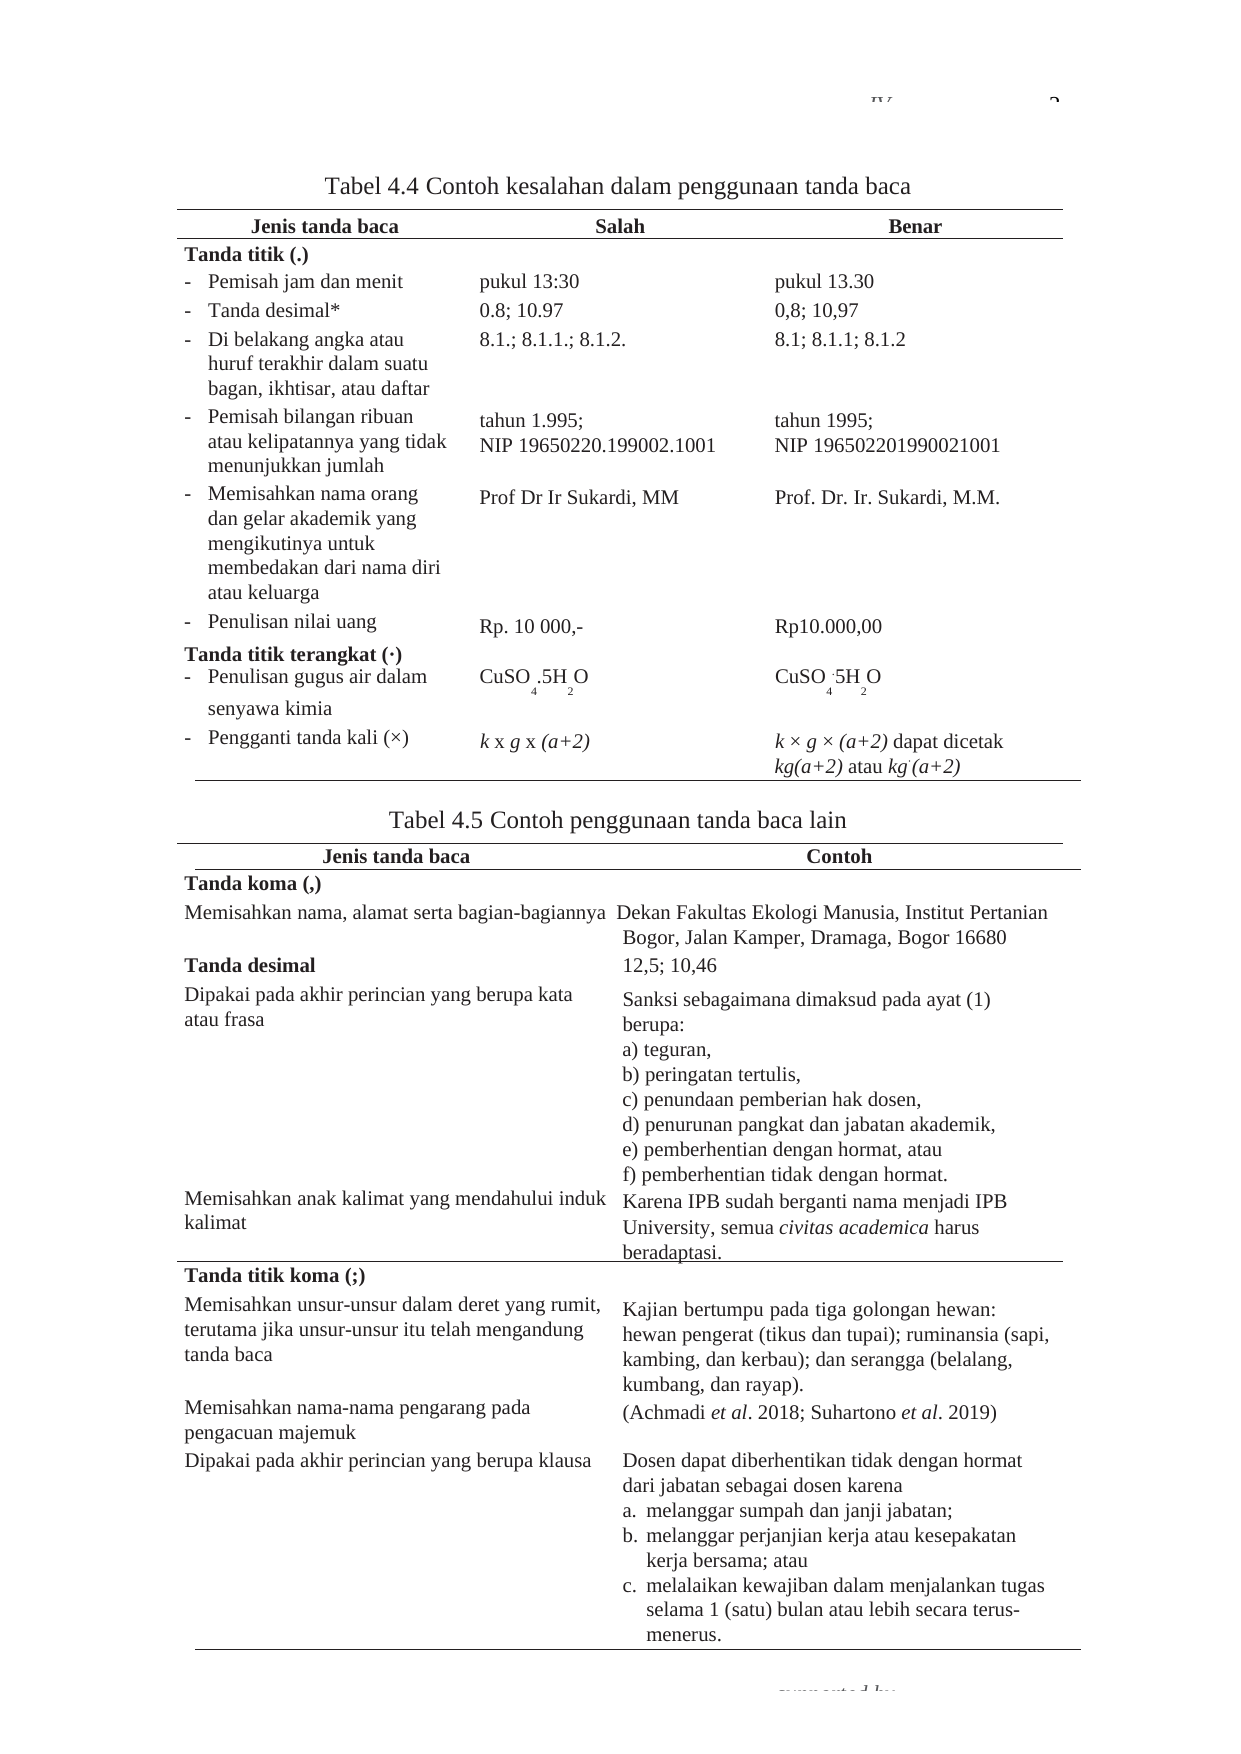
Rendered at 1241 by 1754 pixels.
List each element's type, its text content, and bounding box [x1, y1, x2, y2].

list penundaan pemberian hak dosen, [622, 1087, 1240, 1111]
text Tanda titik koma (;) [184, 1263, 606, 1287]
list peringatan tertulis, [622, 1062, 1240, 1086]
list penurunan pangkat dan jabatan akademik, [622, 1112, 1240, 1136]
text NIP 196502201990021001 [774, 433, 1240, 457]
text Kajian bertumpu pada tiga golongan hewan: hewan pengerat (tikus dan tupai); ruminansia (sapi, kambing, dan kerbau); dan serangga (belalang, kumbang, dan rayap). [622, 1297, 1050, 1396]
text dari jabatan sebagai dosen karena [622, 1473, 1240, 1497]
list Pemisah bilangan ribuan atau kelipatannya yang tidak menunjukkan jumlah [184, 404, 447, 477]
list Penulisan gugus air dalam CuSO .5H O CuSO .5H O [184, 671, 1240, 687]
text Memisahkan nama, alamat serta bagian-bagiannya Dekan Fakultas Ekologi Manusia, Institut Pertanian [184, 900, 1240, 924]
text Tabel 4.4 Contoh kesalahan dalam penggunaan tanda baca [324, 171, 1240, 200]
list melanggar sumpah dan janji jabatan; [622, 1498, 1240, 1522]
text Memisahkan nama-nama pengarang pada pengacuan majemuk [184, 1395, 533, 1444]
text NIP 19650220.199002.1001 [479, 433, 719, 457]
text Memisahkan unsur-unsur dalam deret yang rumit, terutama jika unsur-unsur itu telah mengandung tanda baca [184, 1292, 601, 1366]
text Jenis tanda baca Contoh [322, 834, 1240, 868]
list Pengganti tanda kali (×) [184, 725, 413, 749]
text Bogor, Jalan Kamper, Dramaga, Bogor 16680 [622, 925, 1240, 949]
text Prof Dr Ir Sukardi, MM Prof. Dr. Ir. Sukardi, M.M. [479, 485, 1240, 509]
text Dipakai pada akhir perincian yang berupa klausa Dosen dapat diberhentikan tidak dengan hormat [184, 1448, 1240, 1472]
text Dipakai pada akhir perincian yang berupa kata atau frasa [184, 982, 575, 1031]
list pemberhentian tidak dengan hormat. Karena IPB sudah berganti nama menjadi IPB University, semua civitas academica harus [622, 1162, 1008, 1239]
text 8.1.; 8.1.1.; 8.1.2. 8.1; 8.1.1; 8.1.2 [479, 326, 1240, 351]
text Rp. 10 000,- Rp10.000,00 [479, 614, 1240, 638]
text Tanda titik terangkat (·) [184, 642, 1240, 666]
text senyawa kimia [208, 698, 1240, 720]
list pemberhentian dengan hormat, atau [622, 1137, 1240, 1161]
list Di belakang angka atau huruf terakhir dalam suatu bagan, ikhtisar, atau daftar [184, 326, 454, 400]
list Penulisan nilai uang [184, 609, 445, 633]
text 0.8; 10.97 0,8; 10,97 [479, 298, 1240, 322]
list Tanda desimal* [184, 298, 454, 322]
text (Achmadi et al. 2018; Suhartono et al. 2019) [622, 1400, 1240, 1424]
list melanggar perjanjian kerja atau kesepakatan kerja bersama; atau [622, 1523, 1017, 1572]
text Tanda koma (,) [184, 871, 1240, 895]
text Jenis tanda baca Salah Benar Tanda titik (.) [184, 200, 943, 266]
list teguran, [622, 1036, 1240, 1061]
text pukul 13:30 pukul 13.30 [479, 270, 1240, 293]
text k x g x (a+2) k × g × (a+2) dapat dicetak [453, 729, 1029, 753]
list Pemisah jam dan menit [184, 270, 454, 293]
text Memisahkan anak kalimat yang mendahului induk kalimat [184, 1185, 607, 1234]
list melalaikan kewajiban dalam menjalankan tugas selama 1 (satu) bulan atau lebih secara terus- menerus. [622, 1573, 1046, 1646]
text kg(a+2) atau kg·(a+2) [705, 754, 1029, 778]
text Tanda desimal 12,5; 10,46 [184, 953, 1240, 977]
text Tabel 4.5 Contoh penggunaan tanda baca lain [388, 805, 1240, 834]
text tahun 1995; [774, 408, 1240, 432]
text beradaptasi. [622, 1242, 1240, 1264]
list Memisahkan nama orang dan gelar akademik yang mengikutinya untuk membedakan dari nama diri atau keluarga [184, 481, 441, 604]
text Sanksi sebagaimana dimaksud pada ayat (1) berupa: [622, 987, 993, 1036]
text tahun 1.995; [479, 408, 719, 432]
